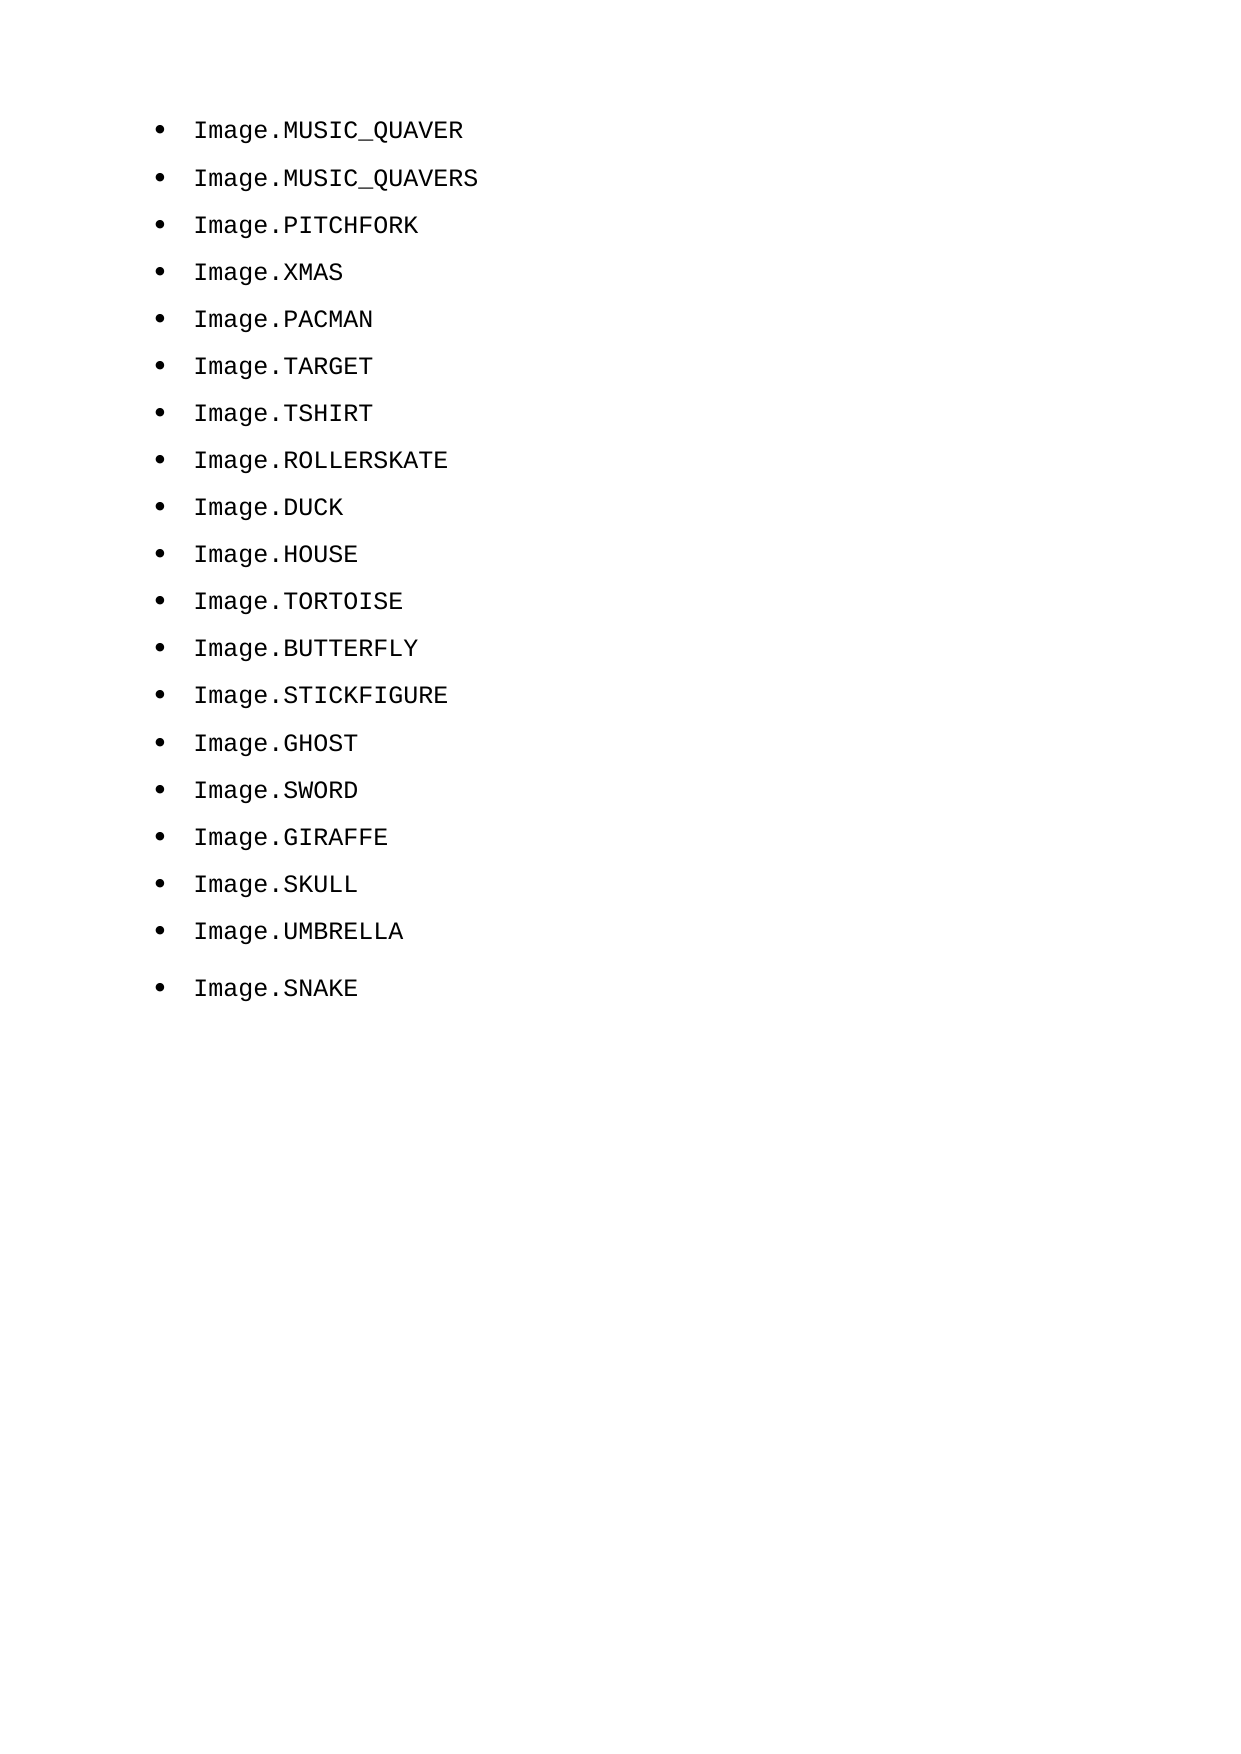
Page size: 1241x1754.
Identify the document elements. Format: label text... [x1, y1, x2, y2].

list Image.GHOST [156, 730, 1122, 758]
list Image.PITCHFORK [156, 212, 1122, 241]
list Image.TARGET [156, 353, 1122, 382]
list Image.PACMAN [156, 306, 1122, 335]
list Image.SWORD [156, 777, 1122, 806]
list Image.MUSIC_QUAVER [156, 118, 1122, 146]
list Image.HOUSE [156, 542, 1122, 570]
list Image.DUCK [156, 495, 1122, 523]
list Image.SNAKE [156, 976, 1122, 1004]
list Image.UMBRELLA [156, 918, 1122, 947]
list Image.BUTTERFLY [156, 636, 1122, 664]
list Image.STICKFIGURE [156, 683, 1122, 711]
list Image.SKULL [156, 871, 1122, 900]
list Image.TORTOISE [156, 589, 1122, 617]
list Image.TSHIRT [156, 401, 1122, 429]
list Image.GIRAFFE [156, 824, 1122, 853]
list Image.ROLLERSKATE [156, 448, 1122, 476]
list Image.XMAS [156, 259, 1122, 288]
list Image.MUSIC_QUAVERS [156, 165, 1122, 193]
